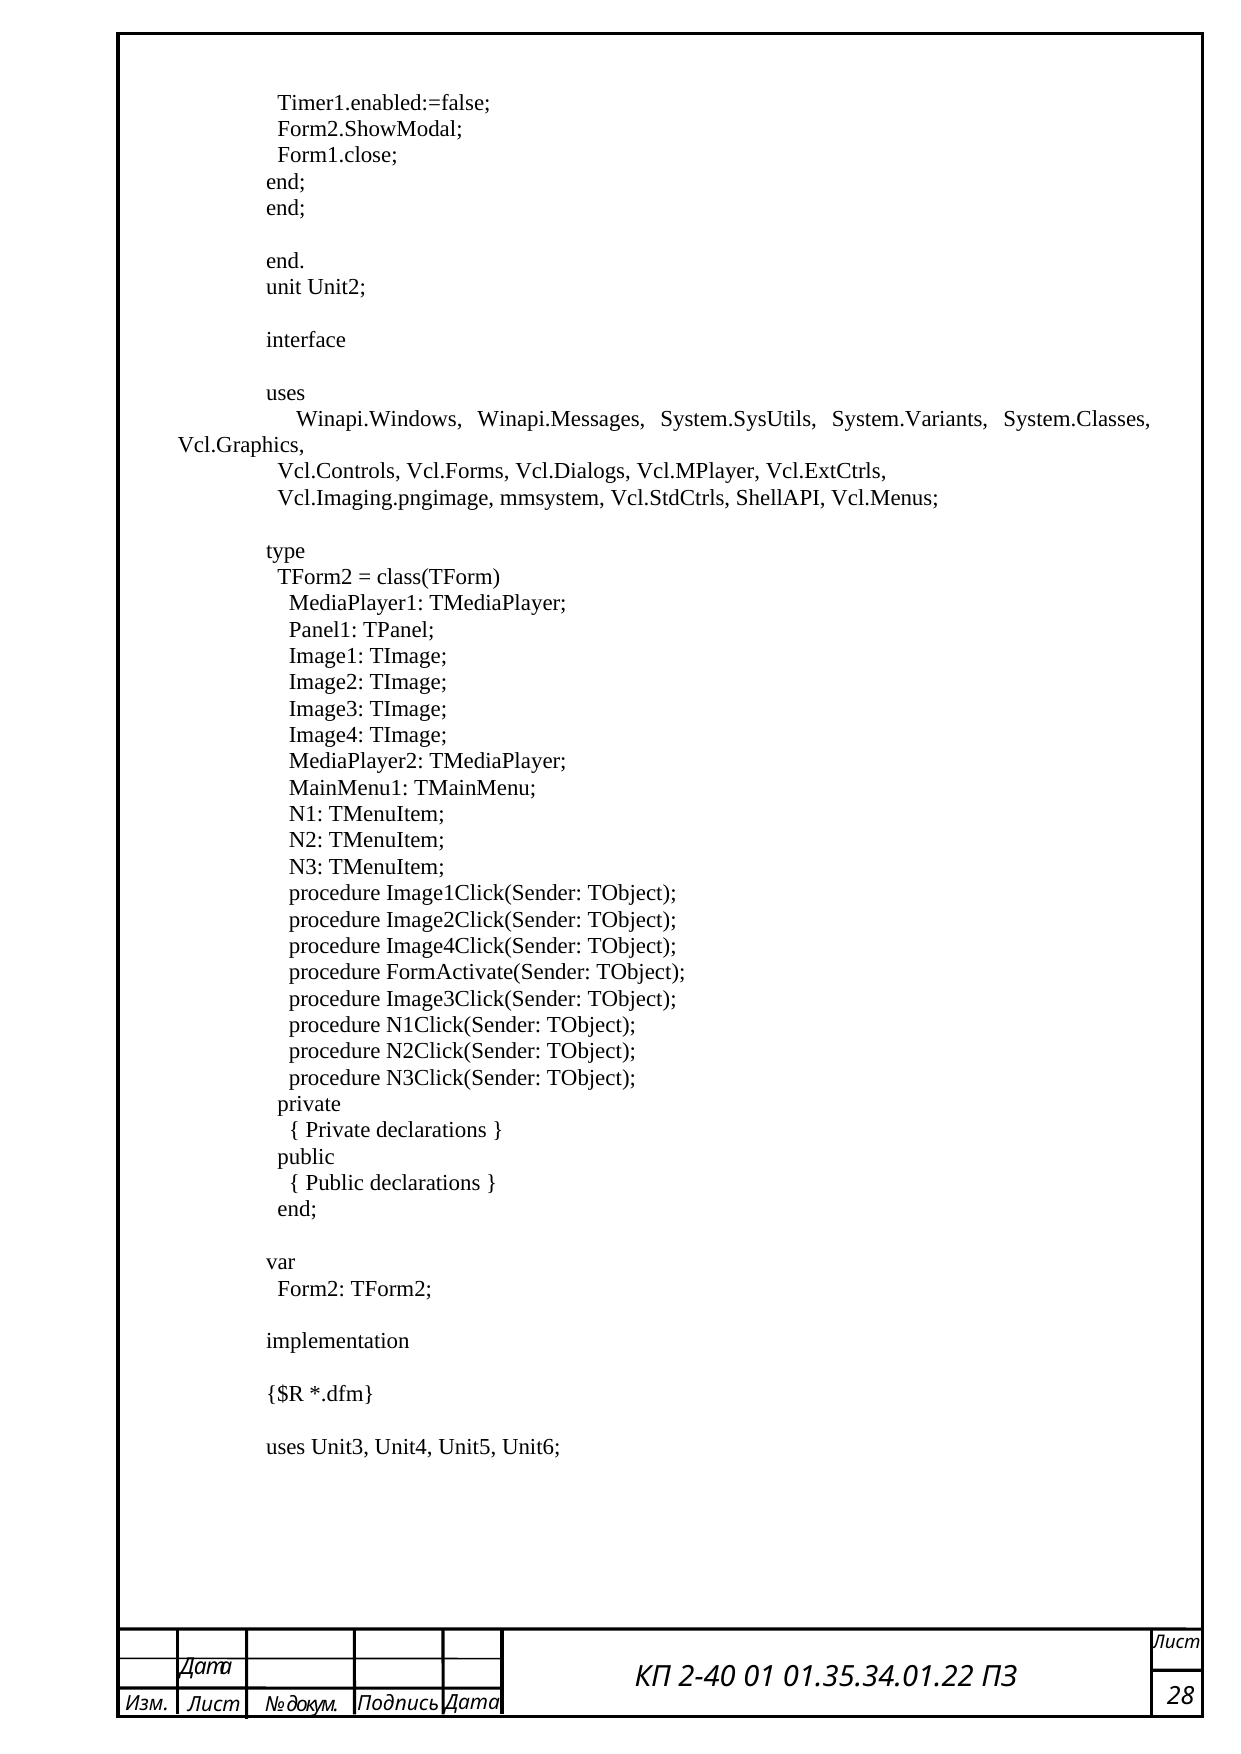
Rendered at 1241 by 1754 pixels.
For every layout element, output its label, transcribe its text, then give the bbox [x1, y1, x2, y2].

text var [177, 1248, 1152, 1274]
text TForm2 = class(TForm) [177, 563, 1152, 589]
text {$R *.dfm} [177, 1380, 1152, 1406]
text MediaPlayer1: TMediaPlayer; [177, 589, 1152, 616]
text procedure FormActivate(Sender: TObject); [177, 958, 1152, 985]
text public [177, 1143, 1152, 1169]
text Timer1.enabled:=false; [177, 89, 1152, 115]
text procedure N2Click(Sender: TObject); [177, 1037, 1152, 1064]
text MainMenu1: TMainMenu; [177, 774, 1152, 800]
text interface [177, 326, 1152, 352]
text Vcl.Imaging.pngimage, mmsystem, Vcl.StdCtrls, ShellAPI, Vcl.Menus; [177, 484, 1152, 510]
text Image4: TImage; [177, 721, 1152, 747]
text end; [177, 194, 1152, 220]
text procedure N1Click(Sender: TObject); [177, 1011, 1152, 1037]
text Panel1: TPanel; [177, 616, 1152, 642]
text uses Unit3, Unit4, Unit5, Unit6; [177, 1433, 1152, 1459]
text Form2: TForm2; [177, 1274, 1152, 1301]
text Image2: TImage; [177, 668, 1152, 695]
text Image1: TImage; [177, 642, 1152, 668]
text procedure Image2Click(Sender: TObject); [177, 906, 1152, 932]
text end; [177, 168, 1152, 194]
text Image3: TImage; [177, 695, 1152, 721]
text unit Unit2; [177, 273, 1152, 299]
text private [177, 1090, 1152, 1116]
text { Public declarations } [177, 1169, 1152, 1196]
text N3: TMenuItem; [177, 853, 1152, 879]
text procedure Image4Click(Sender: TObject); [177, 932, 1152, 958]
text Vcl.Controls, Vcl.Forms, Vcl.Dialogs, Vcl.MPlayer, Vcl.ExtCtrls, [177, 458, 1152, 484]
text N1: TMenuItem; [177, 800, 1152, 827]
text type [177, 537, 1152, 563]
text procedure Image1Click(Sender: TObject); [177, 879, 1152, 906]
text implementation [177, 1327, 1152, 1354]
text procedure N3Click(Sender: TObject); [177, 1064, 1152, 1090]
text Winapi.Windows, Winapi.Messages, System.SysUtils, System.Variants, System.Classes, Vcl.Graphics, [177, 405, 1152, 458]
text N2: TMenuItem; [177, 827, 1152, 853]
text { Private declarations } [177, 1116, 1152, 1143]
text Form1.close; [177, 141, 1152, 168]
text procedure Image3Click(Sender: TObject); [177, 985, 1152, 1011]
text end. [177, 247, 1152, 273]
text Form2.ShowModal; [177, 115, 1152, 141]
text uses [177, 378, 1152, 405]
text MediaPlayer2: TMediaPlayer; [177, 747, 1152, 774]
text end; [177, 1196, 1152, 1222]
